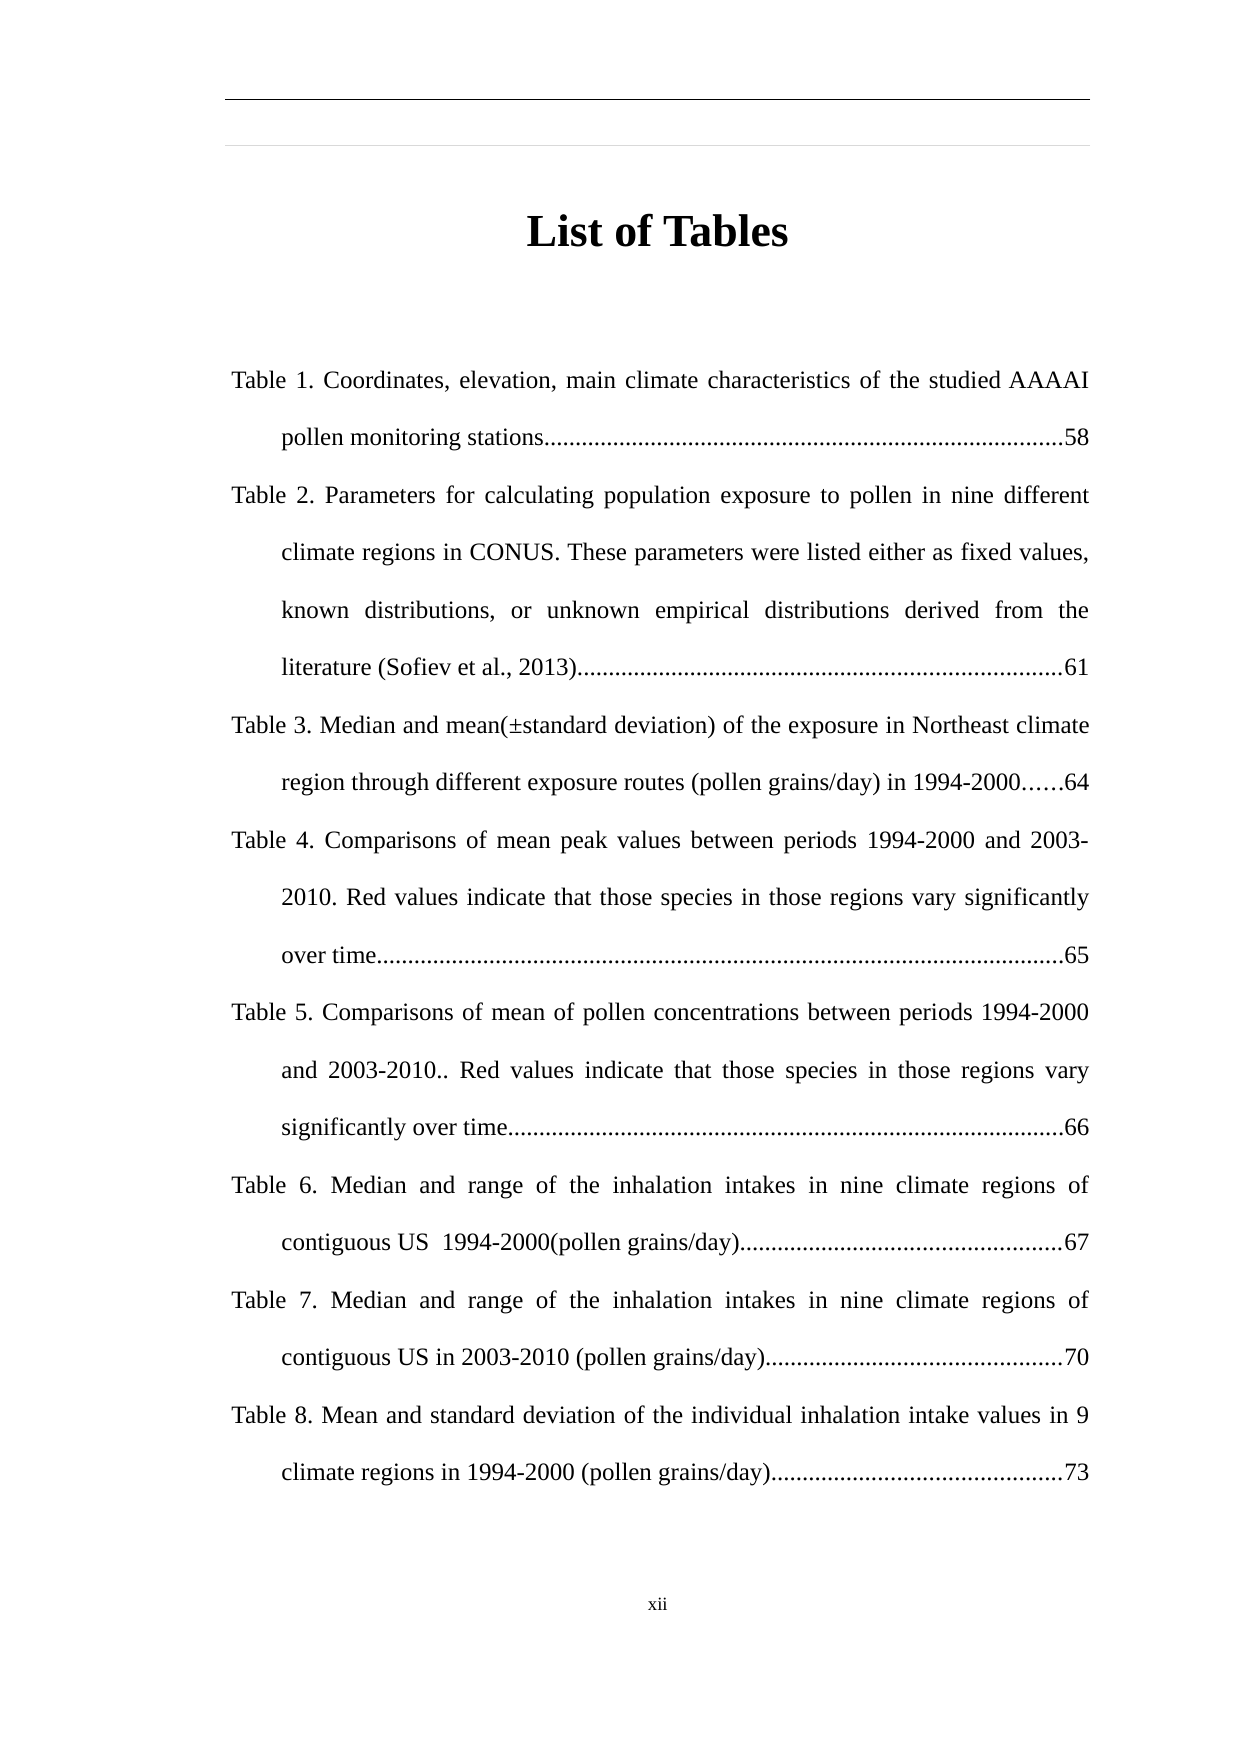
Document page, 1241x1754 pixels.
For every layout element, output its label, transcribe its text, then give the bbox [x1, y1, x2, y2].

text Table 1. Coordinates, elevation, main climate characteristics of the studied AAAAI pollen monitoring stations. 58 [231, 365, 1090, 451]
text Table 6. Median and range of the inhalation intakes in nine climate regions of contiguous US 1994-2000(pollen grains/day) 67 [231, 1170, 1090, 1256]
subtitle List of Tables [225, 203, 1090, 256]
text Table 3. Median and mean(±standard deviation) of the exposure in Northeast climate region through different exposure routes (pollen grains/day) in 1994-2000 64 [231, 710, 1090, 796]
text Table 4. Comparisons of mean peak values between periods 1994-2000 and 2003-2010. Red values indicate that those species in those regions vary significantly over time. 65 [231, 825, 1090, 968]
text Table 2. Parameters for calculating population exposure to pollen in nine different climate regions in CONUS. These parameters were listed either as fixed values, known distributions, or unknown empirical distributions derived from the literature (Sofiev et al., 2013). 61 [231, 480, 1090, 681]
text Table 5. Comparisons of mean of pollen concentrations between periods 1994-2000 and 2003-2010.. Red values indicate that those species in those regions vary significantly over time. 66 [231, 997, 1090, 1141]
text Table 7. Median and range of the inhalation intakes in nine climate regions of contiguous US in 2003-2010 (pollen grains/day) 70 [231, 1285, 1090, 1371]
text Table 8. Mean and standard deviation of the individual inhalation intake values in 9 climate regions in 1994-2000 (pollen grains/day) 73 [231, 1400, 1090, 1486]
